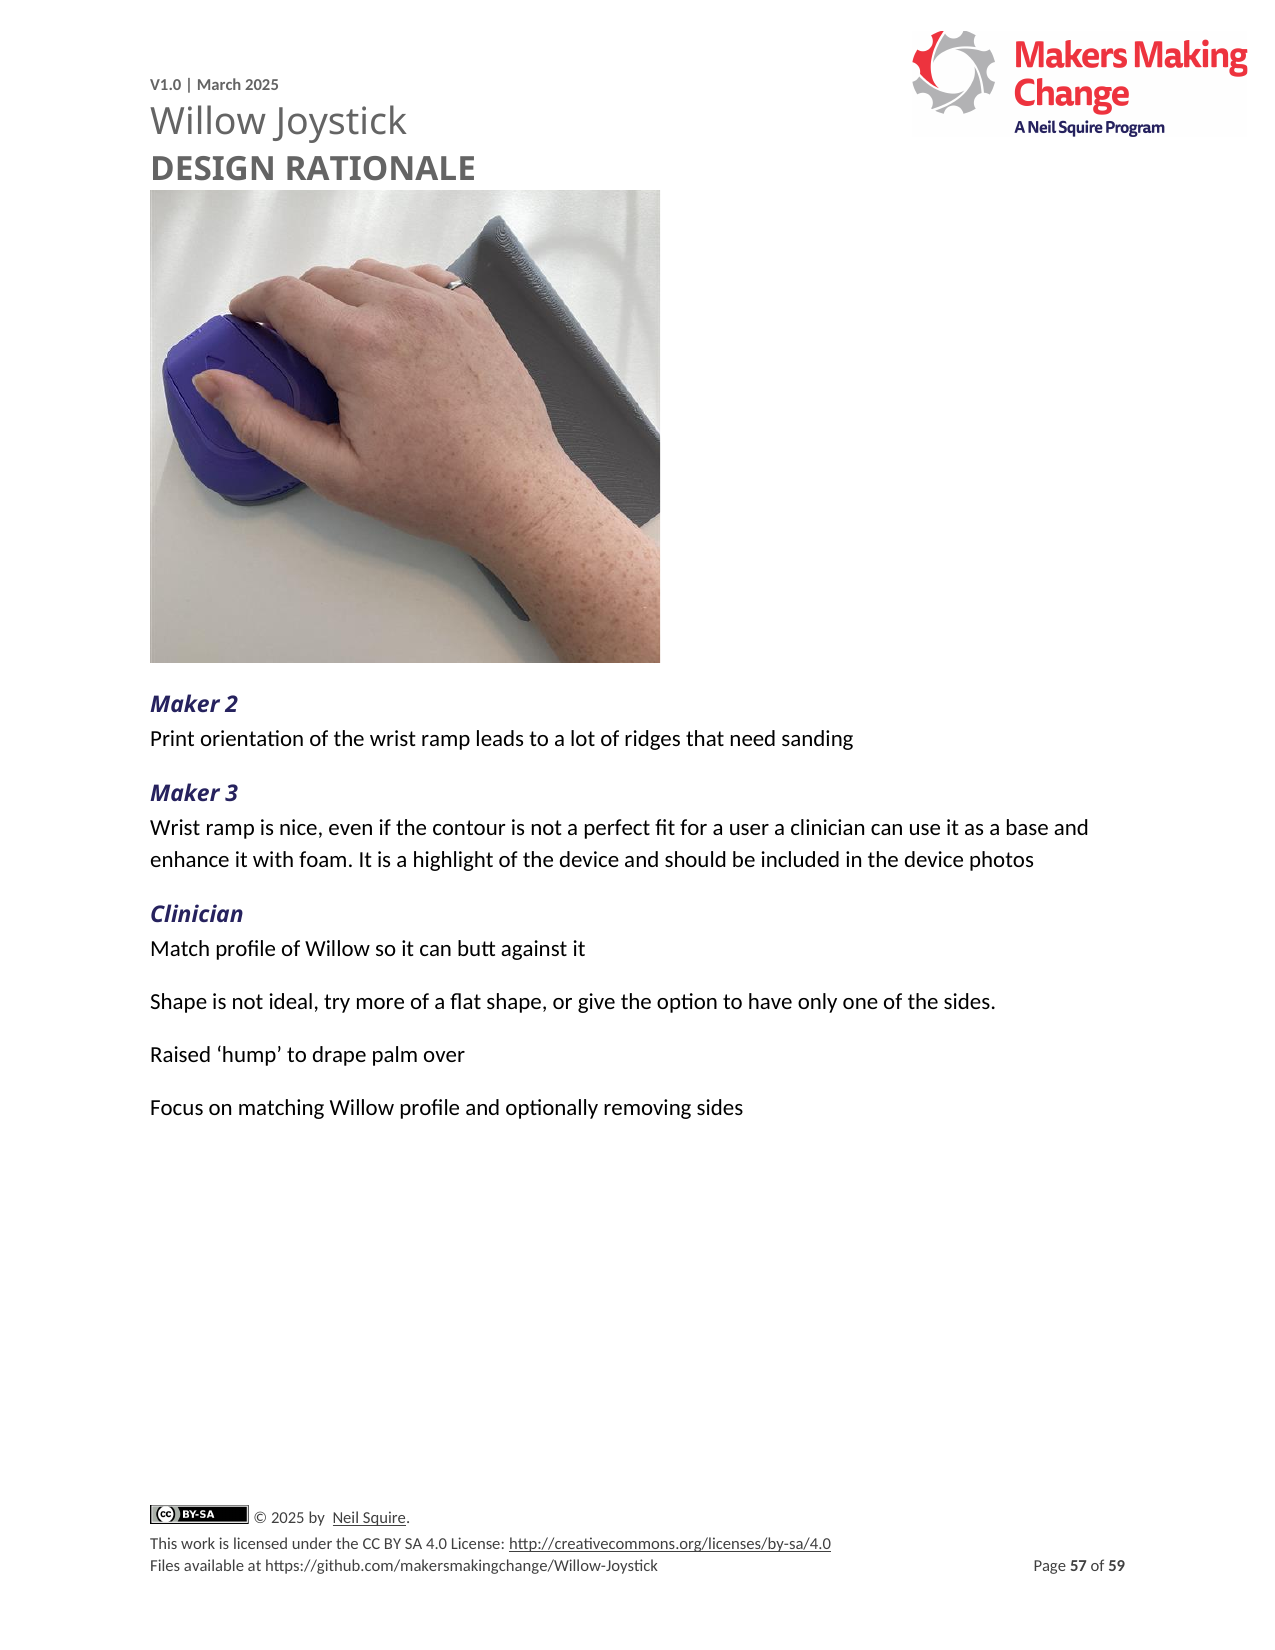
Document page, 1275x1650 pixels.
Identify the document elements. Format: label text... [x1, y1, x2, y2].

subtitle Maker 2 [150, 688, 1125, 719]
subtitle Clinician [150, 898, 1125, 929]
picture [150, 190, 661, 663]
text Wrist ramp is nice, even if the contour is not a perfect fit for a user a clinician can use it as a base and enhance it with foam. It is a highlight of the device and should be included in the device photos [150, 813, 1125, 873]
picture [150, 1505, 249, 1524]
text Focus on matching Willow profile and optionally removing sides [150, 1093, 1125, 1121]
picture [912, 31, 1248, 137]
text Raised ‘hump’ to drape palm over [150, 1040, 1125, 1068]
text Print orientation of the wrist ramp leads to a lot of ridges that need sanding [150, 724, 1125, 752]
subtitle Maker 3 [150, 777, 1125, 808]
text Match profile of Willow so it can butt against it [150, 934, 1125, 962]
text Shape is not ideal, try more of a flat shape, or give the option to have only one of the sides. [150, 987, 1125, 1015]
